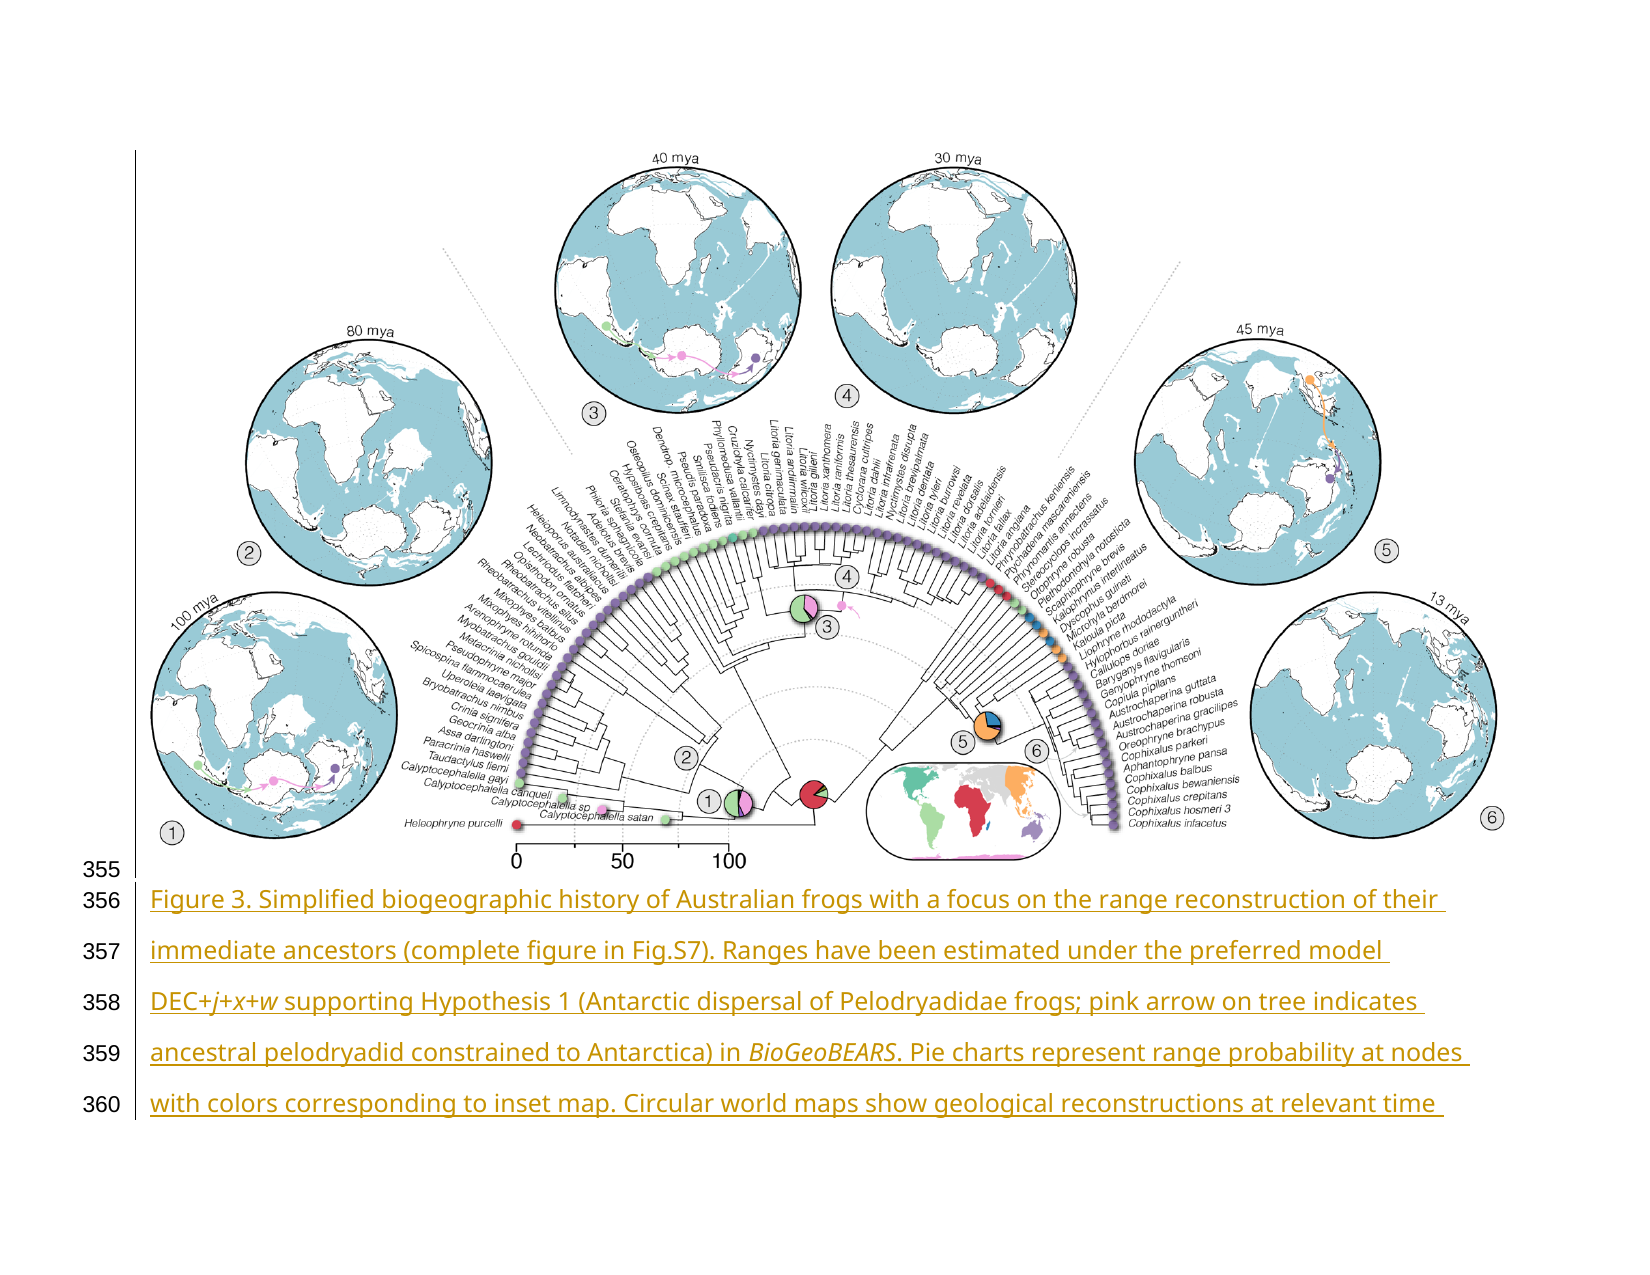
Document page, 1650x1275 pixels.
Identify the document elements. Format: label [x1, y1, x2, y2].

picture [150, 150, 1508, 878]
